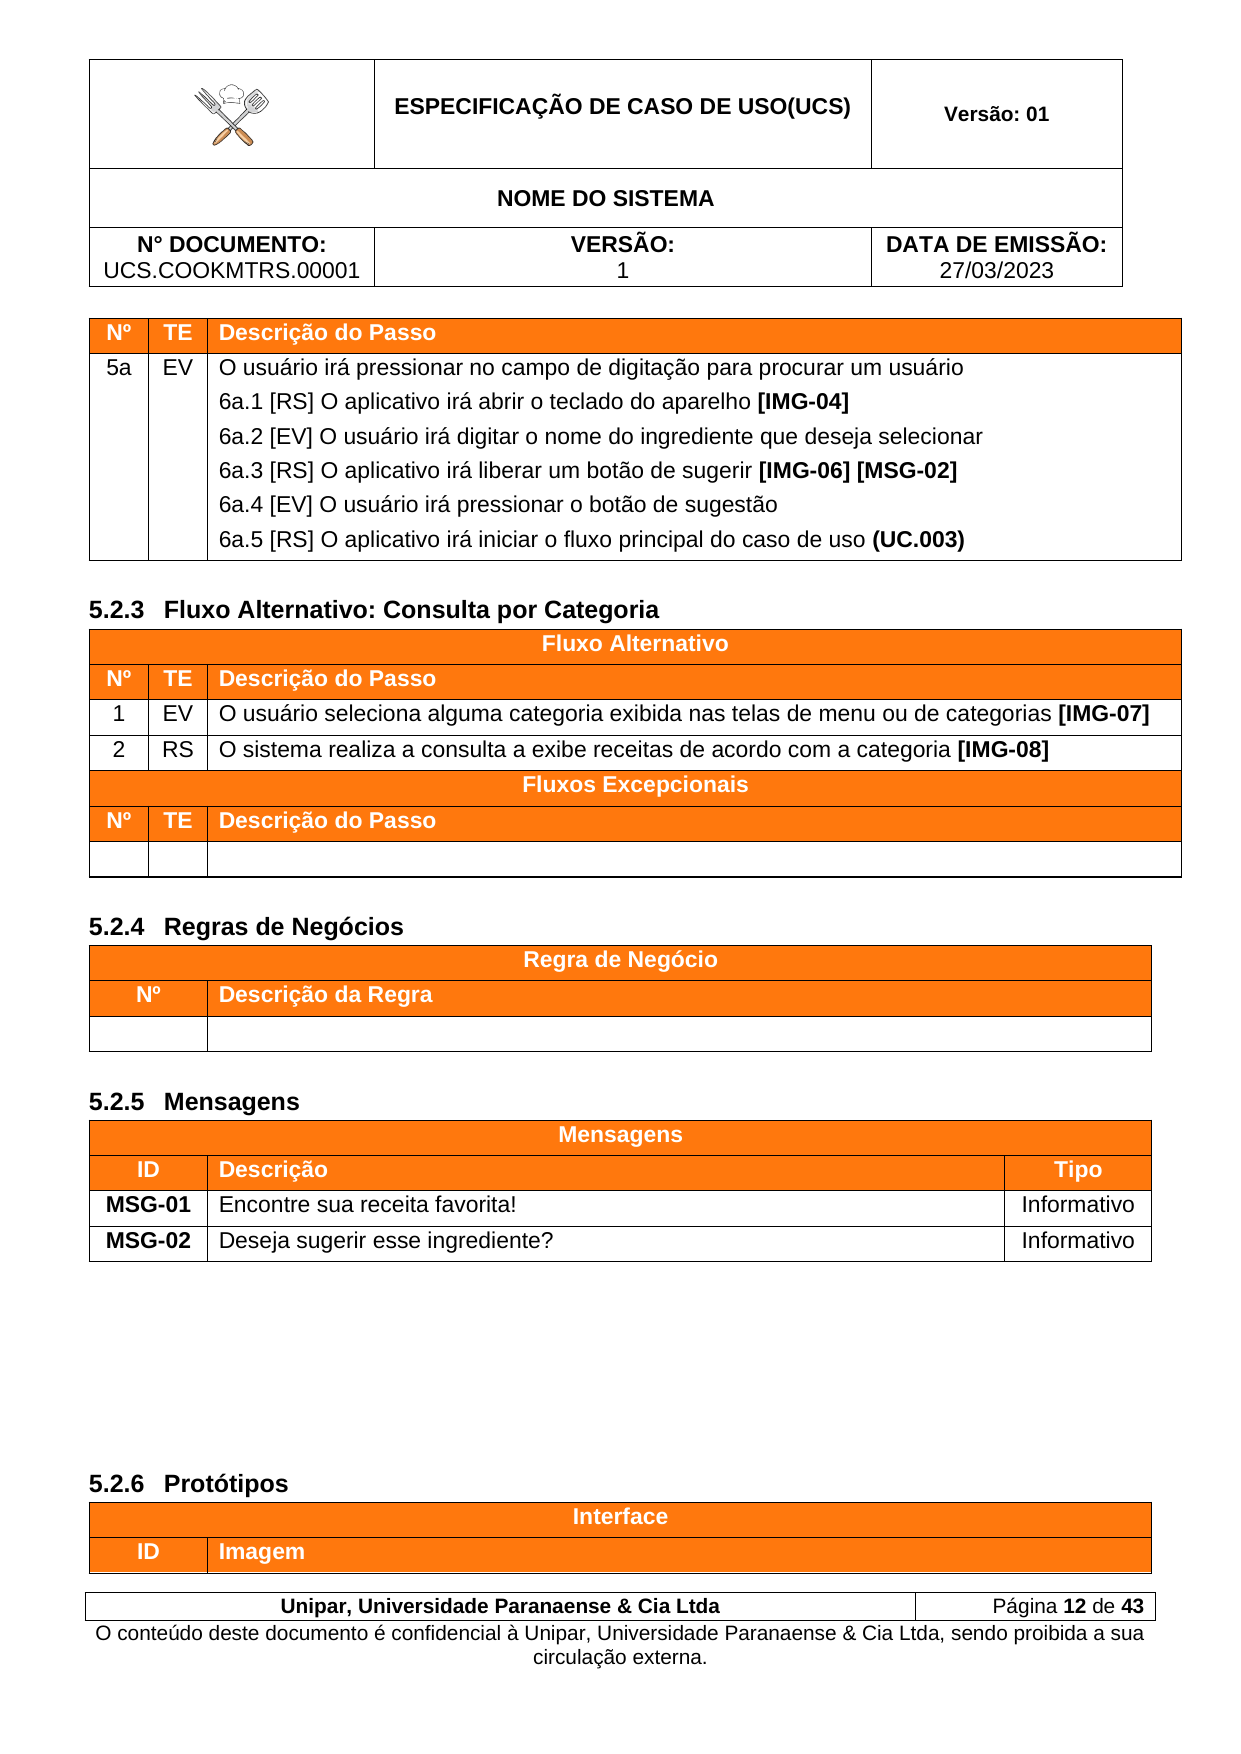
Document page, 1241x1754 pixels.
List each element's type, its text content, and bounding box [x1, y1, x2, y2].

table_cell TE [149, 807, 207, 841]
table_cell ID [90, 1538, 207, 1572]
table_header Regra de Negócio [90, 946, 1151, 980]
table_cell [90, 842, 148, 876]
subtitle Protótipos [89, 1468, 1152, 1497]
subtitle Mensagens [89, 1087, 1152, 1115]
table_cell Imagem [208, 1538, 1151, 1572]
table_cell [149, 842, 207, 876]
table_cell RS [149, 736, 207, 770]
subtitle Fluxo Alternativo: Consulta por Categoria [89, 596, 1152, 624]
table_cell Nº [90, 319, 148, 353]
table_cell [208, 1017, 1151, 1051]
table_cell Deseja sugerir esse ingrediente? [208, 1227, 1004, 1261]
table_cell O usuário seleciona alguma categoria exibida nas telas de menu ou de categorias [IMG-07] [208, 700, 1181, 735]
table_cell ID [90, 1156, 207, 1190]
table_cell Nº [90, 981, 207, 1016]
table_cell [90, 1017, 207, 1051]
table_cell MSG-01 [90, 1191, 207, 1226]
table_cell Informativo [1005, 1227, 1151, 1261]
table_header Fluxo Alternativo [90, 630, 1181, 664]
table_header Mensagens [90, 1121, 1151, 1155]
table_cell Nº [90, 807, 148, 841]
table_cell 1 [90, 700, 148, 735]
table_cell EV [149, 354, 207, 560]
table_cell Descrição do Passo [208, 665, 1181, 699]
table_cell Descrição do Passo [208, 807, 1181, 841]
table_cell TE [149, 319, 207, 353]
table_cell O sistema realiza a consulta a exibe receitas de acordo com a categoria [IMG-08] [208, 736, 1181, 770]
subtitle Regras de Negócios [89, 912, 1152, 941]
table_cell MSG-02 [90, 1227, 207, 1261]
table_cell TE [149, 665, 207, 699]
table_cell Informativo [1005, 1191, 1151, 1226]
table_cell Descrição [208, 1156, 1004, 1190]
table_cell Descrição da Regra [208, 981, 1151, 1016]
table_cell Descrição do Passo [208, 319, 1181, 353]
table_cell 5a [90, 354, 148, 560]
table_header Interface [90, 1503, 1151, 1537]
table_cell EV [149, 700, 207, 735]
table_cell Nº [90, 665, 148, 699]
table_cell Encontre sua receita favorita! [208, 1191, 1004, 1226]
table_cell Tipo [1005, 1156, 1151, 1190]
table_cell 2 [90, 736, 148, 770]
table_cell O usuário irá pressionar no campo de digitação para procurar um usuário 6a.1 [RS] O aplicativo irá abrir o teclado do aparelho [IMG-04] 6a.2 [EV] O usuário irá digitar o nome do ingrediente que deseja selecionar 6a.3 [RS] O aplicativo irá liberar um botão de sugerir [IMG-06] [MSG-02] 6a.4 [EV] O usuário irá pressionar o botão de sugestão 6a.5 [RS] O aplicativo irá iniciar o fluxo principal do caso de uso (UC.003) [208, 354, 1181, 560]
table_cell [208, 842, 1181, 876]
picture [177, 60, 286, 168]
table_cell Fluxos Excepcionais [90, 771, 1181, 806]
